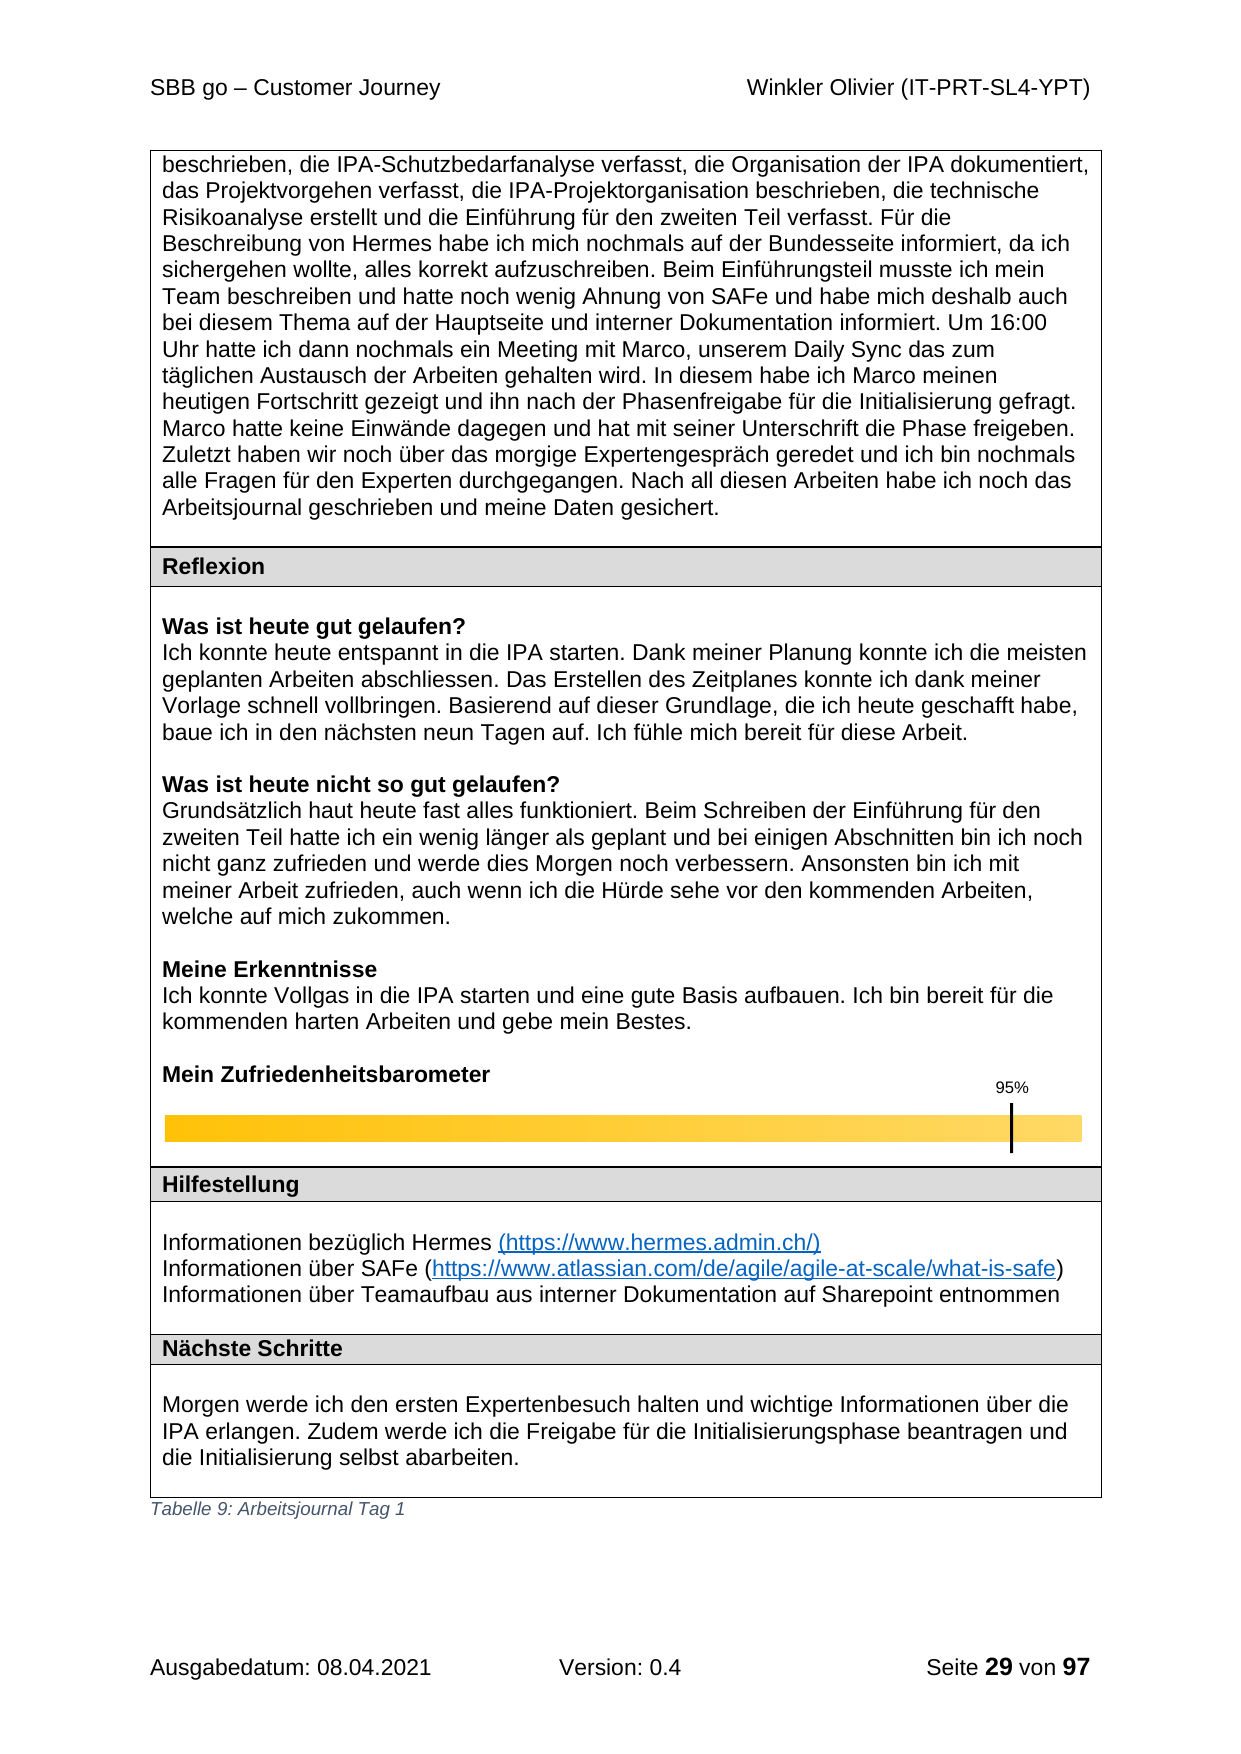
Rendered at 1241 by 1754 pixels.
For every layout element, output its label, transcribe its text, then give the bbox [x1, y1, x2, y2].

table_cell Reflexion [151, 548, 1101, 586]
table_cell Informationen bezüglich Hermes (https://www.hermes.admin.ch/) Informationen über SAFe (https://www.atlassian.com/de/agile/agile-at-scale/what-is-safe) Informationen über Teamaufbau aus interner Dokumentation auf Sharepoint entnommen [151, 1202, 1101, 1334]
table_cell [151, 151, 1101, 546]
text Tabelle 9: Arbeitsjournal Tag 1 [150, 1498, 1090, 1519]
table_cell Nächste Schritte [151, 1335, 1101, 1364]
table_cell Morgen werde ich den ersten Expertenbesuch halten und wichtige Informationen über die IPA erlangen. Zudem werde ich die Freigabe für die Initialisierungsphase beantragen und die Initialisierung selbst abarbeiten. [151, 1365, 1101, 1497]
table_cell Was ist heute gut gelaufen? Ich konnte heute entspannt in die IPA starten. Dank meiner Planung konnte ich die meisten geplanten Arbeiten abschliessen. Das Erstellen des Zeitplanes konnte ich dank meiner Vorlage schnell vollbringen. Basierend auf dieser Grundlage, die ich heute geschafft habe, baue ich in den nächsten neun Tagen auf. Ich fühle mich bereit für diese Arbeit. Was ist heute nicht so gut gelaufen? Grundsätzlich haut heute fast alles funktioniert. Beim Schreiben der Einführung für den zweiten Teil hatte ich ein wenig länger als geplant und bei einigen Abschnitten bin ich noch nicht ganz zufrieden und werde dies Morgen noch verbessern. Ansonsten bin ich mit meiner Arbeit zufrieden, auch wenn ich die Hürde sehe vor den kommenden Arbeiten, welche auf mich zukommen. Meine Erkenntnisse Ich konnte Vollgas in die IPA starten und eine gute Basis aufbauen. Ich bin bereit für die kommenden harten Arbeiten und gebe mein Bestes. Mein Zufriedenheitsbarometer [151, 587, 1101, 1166]
table_cell Hilfestellung [151, 1168, 1101, 1201]
